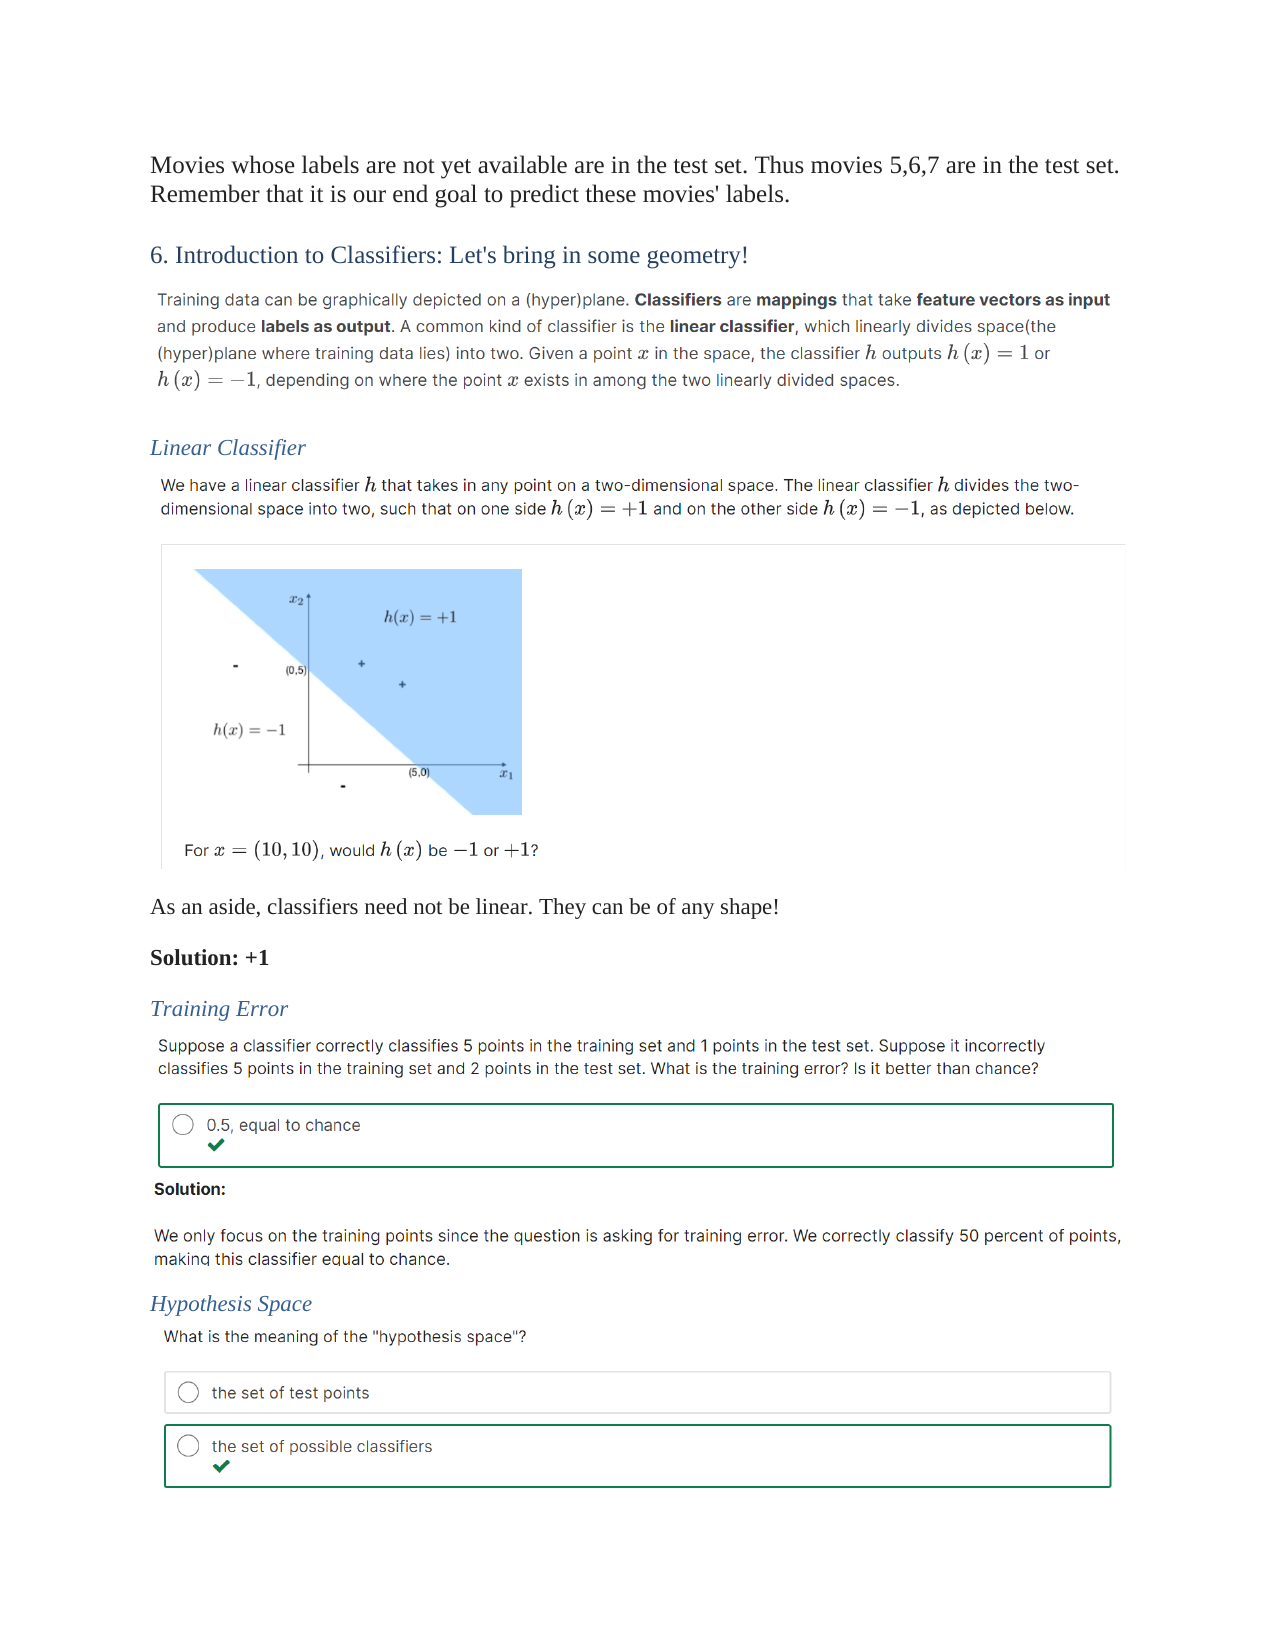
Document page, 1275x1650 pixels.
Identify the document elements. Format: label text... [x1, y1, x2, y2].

text As an aside, classifiers need not be linear. They can be of any shape! [150, 893, 1125, 920]
subtitle Linear Classifier [150, 434, 1125, 460]
picture [150, 1025, 1125, 1174]
picture [150, 463, 1125, 869]
text Solution: +1 [150, 944, 1125, 971]
picture [150, 1320, 1125, 1495]
subtitle Hypothesis Space [150, 1290, 1125, 1316]
text Movies whose labels are not yet available are in the test set. Thus movies 5,6,7 are in the test set. Remember that it is our end goal to predict these movies' labels. [790, 150, 1125, 207]
picture [150, 273, 1125, 409]
subtitle 6. Introduction to Classifiers: Let's bring in some geometry! [150, 240, 1125, 269]
picture [150, 1178, 1125, 1266]
subtitle Training Error [150, 996, 1125, 1022]
